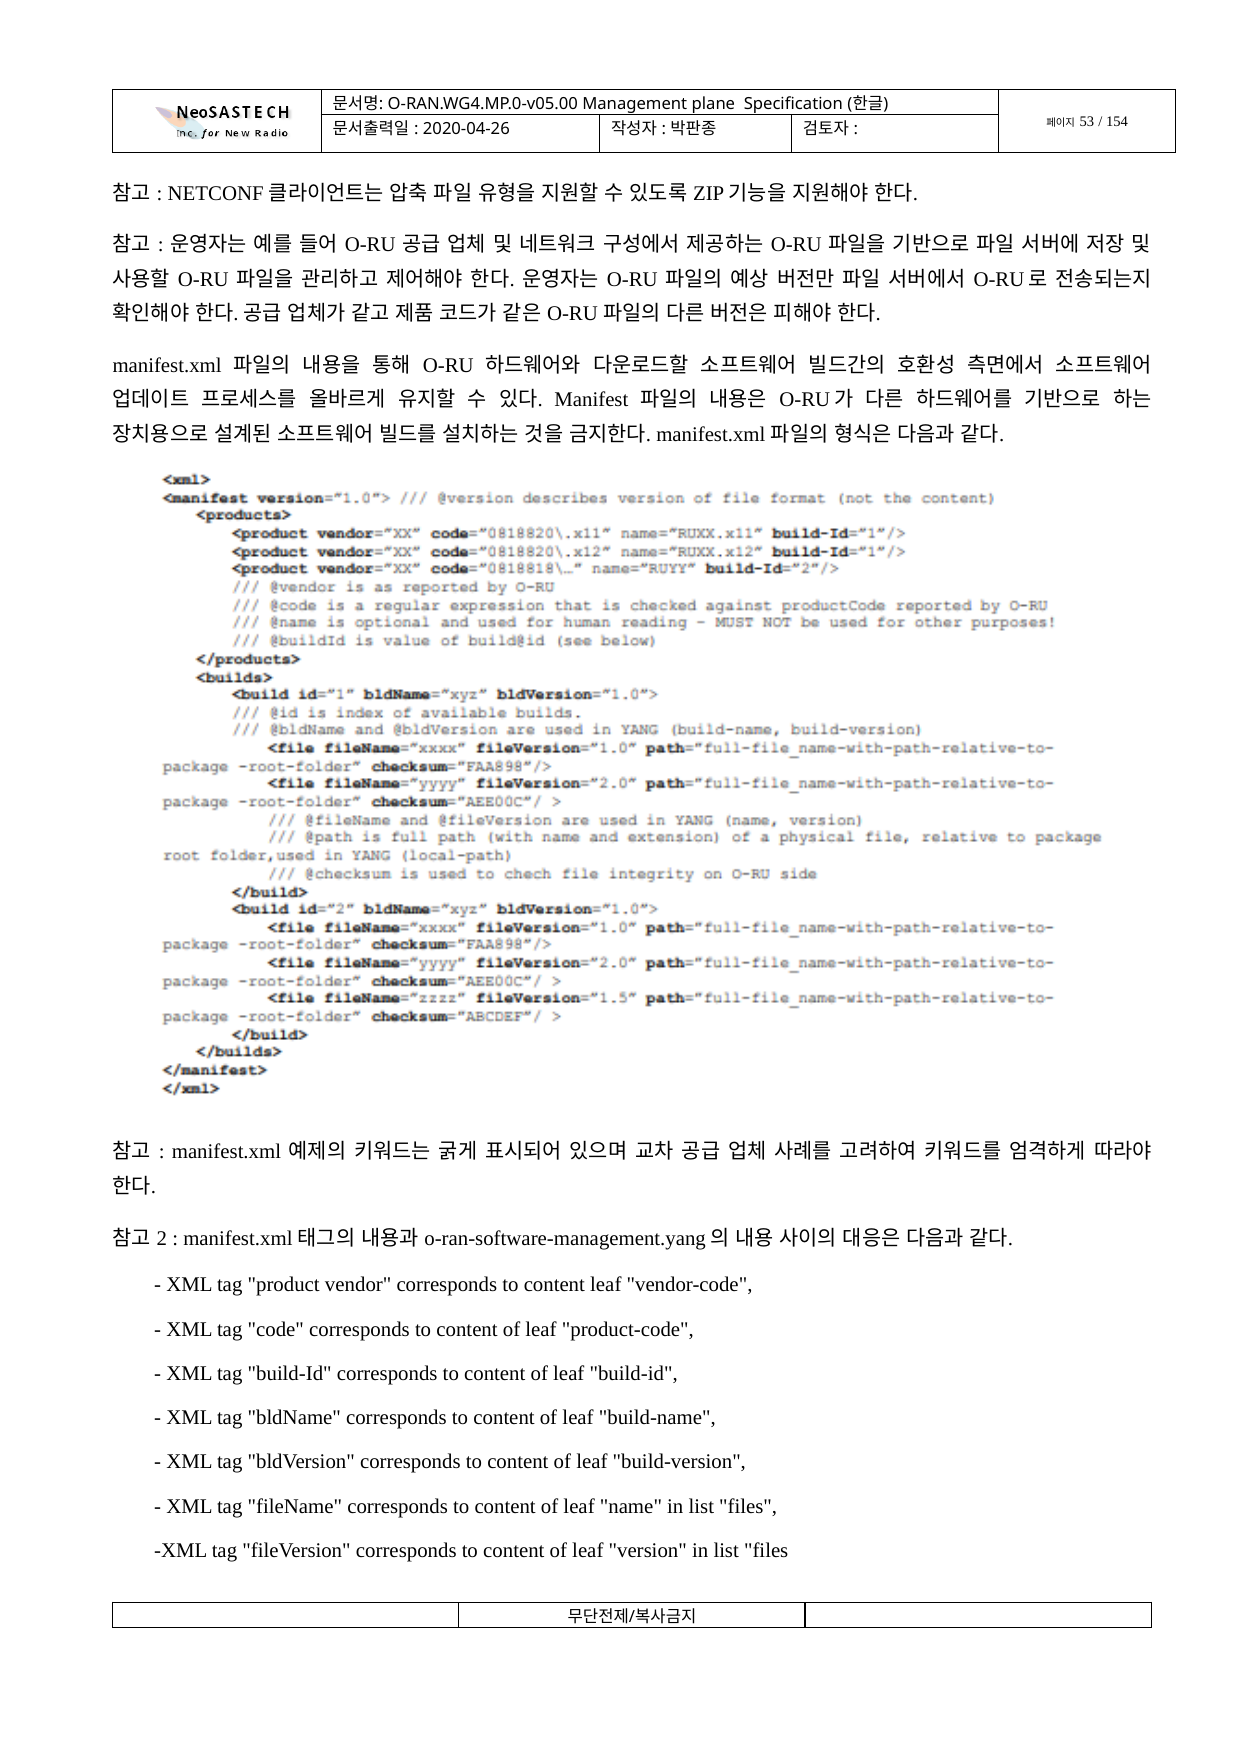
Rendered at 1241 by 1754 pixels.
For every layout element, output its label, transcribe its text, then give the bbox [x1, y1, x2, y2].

text - XML tag "product vendor" corresponds to content leaf "vendor-code", [154, 1272, 1152, 1296]
text - XML tag "code" corresponds to content of leaf "product-code", [154, 1316, 1152, 1341]
text -XML tag "fileVersion" corresponds to content of leaf "version" in list "files [154, 1538, 1152, 1562]
text - XML tag "bldVersion" corresponds to content of leaf "build-version", [154, 1449, 1152, 1473]
text manifest.xml 파일의 내용을 통해 O-RU 하드웨어와 다운로드할 소프트웨어 빌드간의 호환성 측면에서 소프트웨어 업데이트 프로세스를 올바르게 유지할 수 있다. Manifest 파일의 내용은 O-RU가 다른 하드웨어를 기반으로 하는 장치용으로 설계된 소프트웨어 빌드를 설치하는 것을 금지한다. manifest.xml 파일의 형식은 다음과 같다. [112, 348, 1152, 448]
text - XML tag "build-Id" corresponds to content of leaf "build-id", [154, 1361, 1152, 1385]
text - XML tag "bldName" corresponds to content of leaf "build-name", [154, 1405, 1152, 1429]
text 참고 2 : manifest.xml 태그의 내용과 o-ran-software-management.yang의 내용 사이의 대응은 다음과 같다. [112, 1221, 1152, 1251]
picture [146, 468, 1118, 1114]
text - XML tag "fileName" corresponds to content of leaf "name" in list "files", [154, 1493, 1152, 1518]
text 참고 : NETCONF 클라이언트는 압축 파일 유형을 지원할 수 있도록 ZIP 기능을 지원해야 한다. [112, 176, 1152, 206]
text 참고 : 운영자는 예를 들어 O-RU 공급 업체 및 네트워크 구성에서 제공하는 O-RU 파일을 기반으로 파일 서버에 저장 및 사용할 O-RU 파일을 관리하고 제어해야 한다. 운영자는 O-RU 파일의 예상 버전만 파일 서버에서 O-RU로 전송되는지 확인해야 한다. 공급 업체가 같고 제품 코드가 같은 O-RU 파일의 다른 버전은 피해야 한다. [112, 227, 1152, 327]
text 참고 : manifest.xml 예제의 키워드는 굵게 표시되어 있으며 교차 공급 업체 사례를 고려하여 키워드를 엄격하게 따라야 한다. [112, 1135, 1152, 1200]
